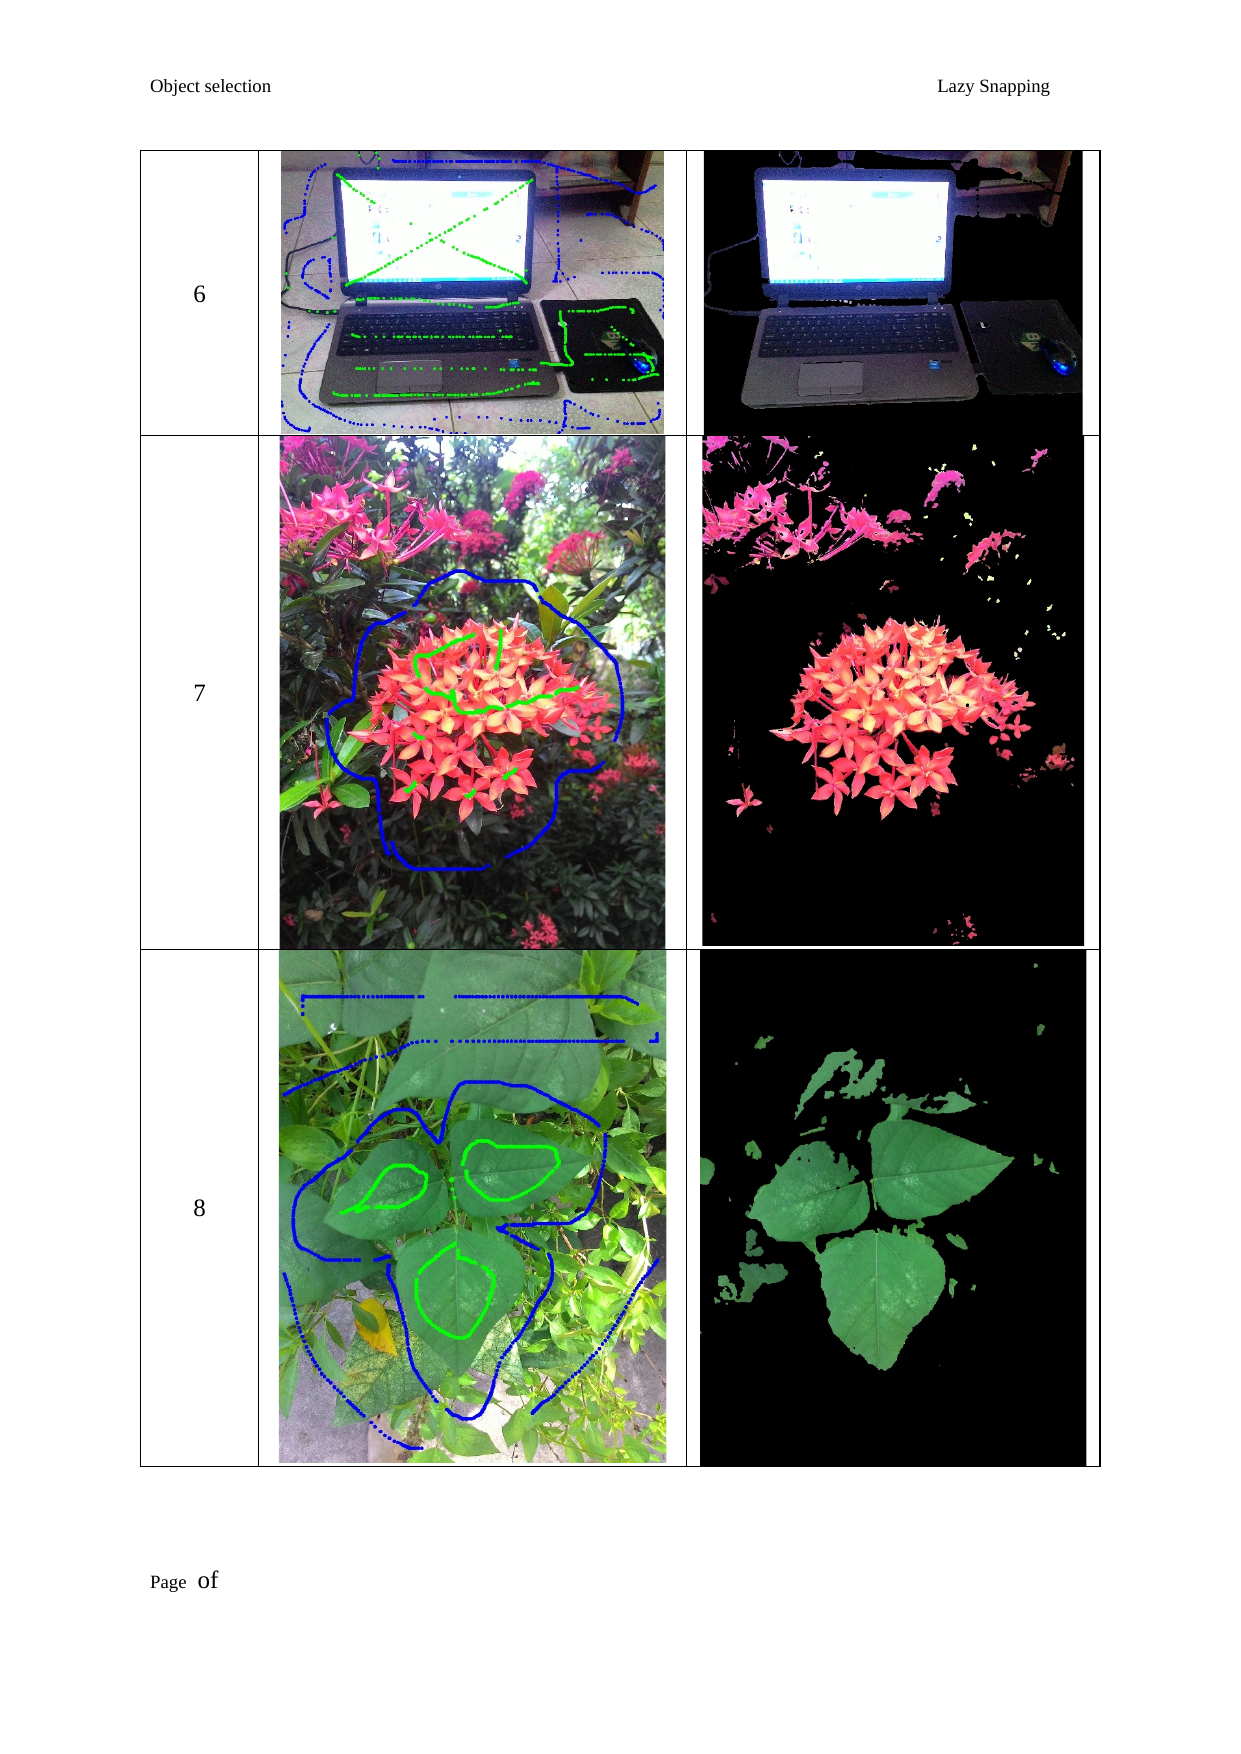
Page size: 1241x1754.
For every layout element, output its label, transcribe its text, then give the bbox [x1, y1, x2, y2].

table_cell 8 [141, 950, 258, 1466]
table_cell 6 [141, 151, 258, 435]
table_cell [687, 436, 1099, 949]
picture [700, 950, 1087, 1466]
table_cell [687, 151, 703, 435]
table_cell [1083, 151, 1099, 435]
picture [281, 151, 664, 434]
table_cell 7 [141, 436, 258, 949]
table_cell [1087, 950, 1099, 1466]
picture [279, 436, 666, 949]
picture [278, 950, 667, 1463]
table_cell [259, 151, 686, 435]
table_cell [687, 950, 700, 1466]
table_cell [666, 436, 686, 949]
picture [702, 151, 1085, 946]
table_cell [259, 436, 279, 949]
table_cell [259, 950, 686, 1466]
